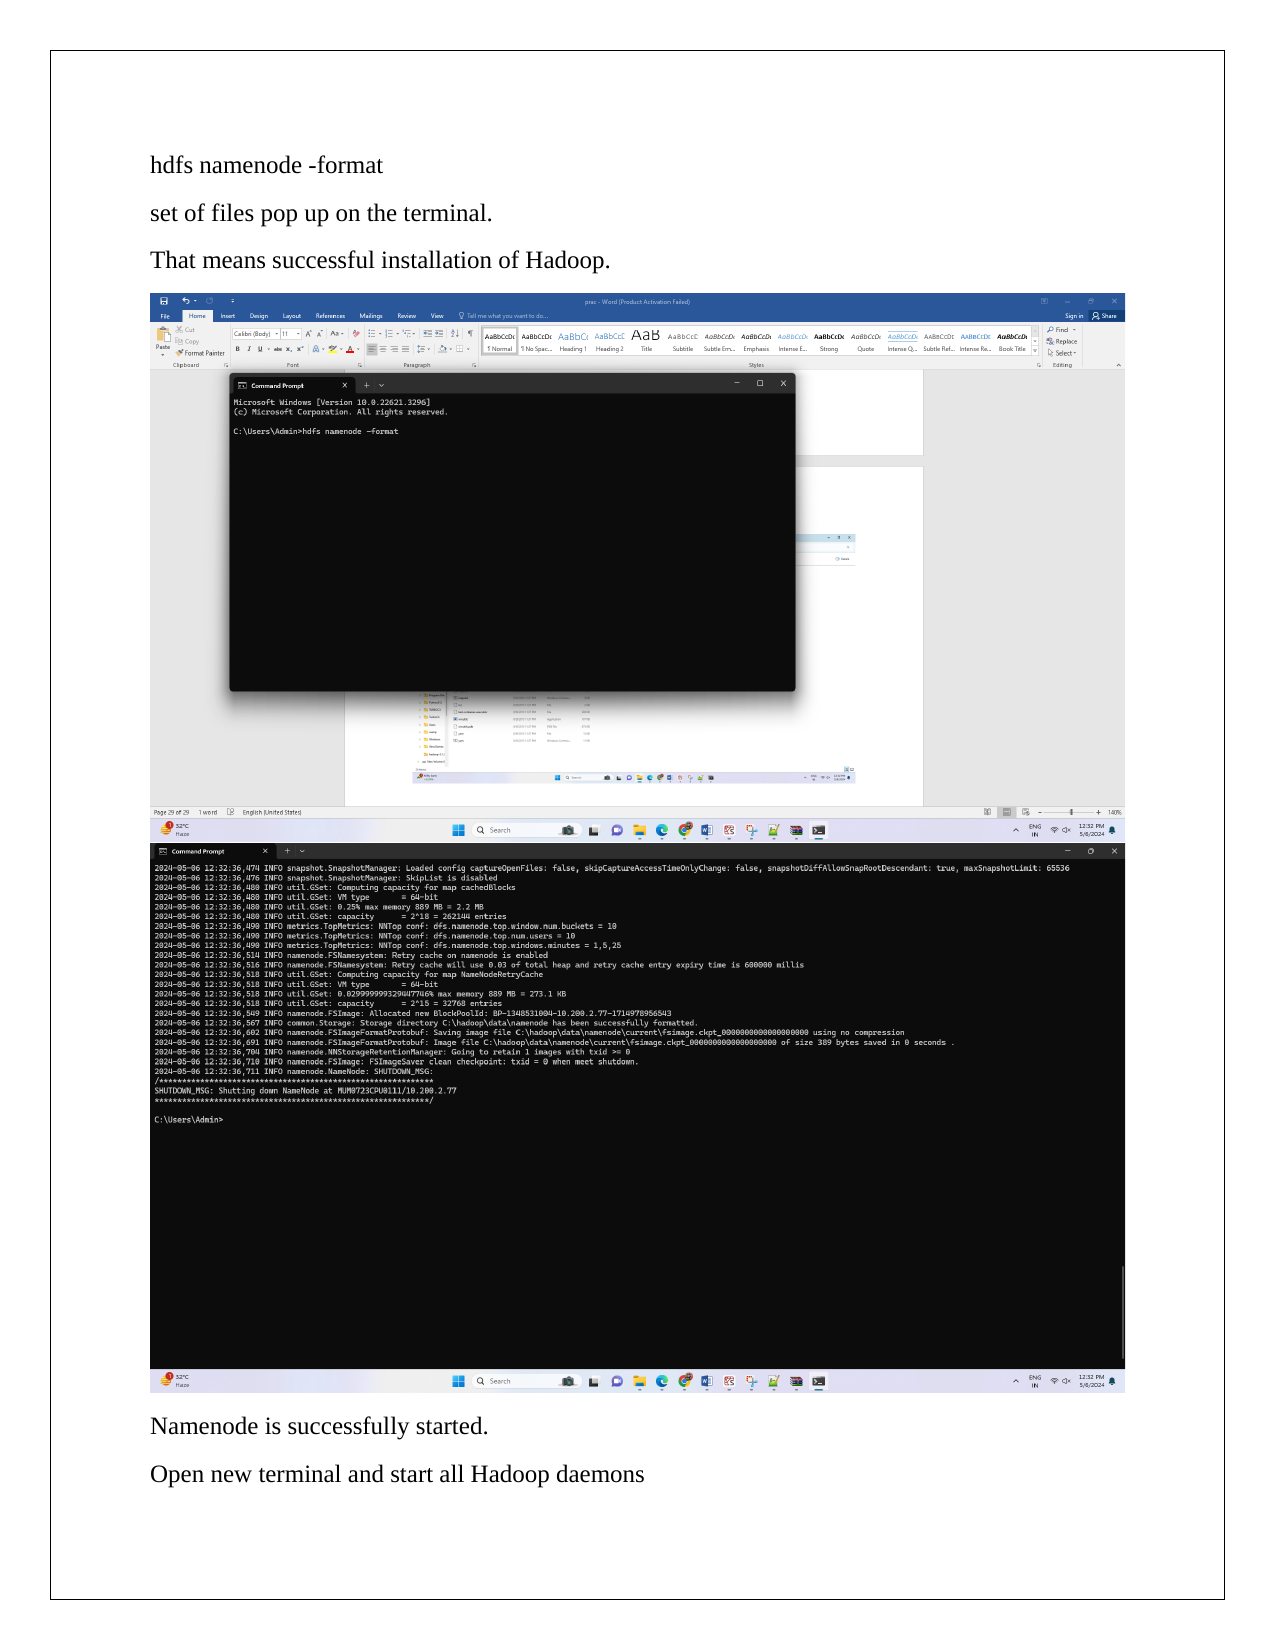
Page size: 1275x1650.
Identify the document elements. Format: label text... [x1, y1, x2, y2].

text That means successful installation of Hadoop. [150, 245, 1125, 274]
text Namenode is successfully started. [150, 1411, 1125, 1440]
picture [150, 843, 1125, 1393]
text set of files pop up on the terminal. [150, 198, 1125, 226]
text hdfs namenode -format [150, 150, 1125, 179]
text Open new terminal and start all Hadoop daemons [150, 1459, 1125, 1487]
picture [150, 293, 1125, 842]
